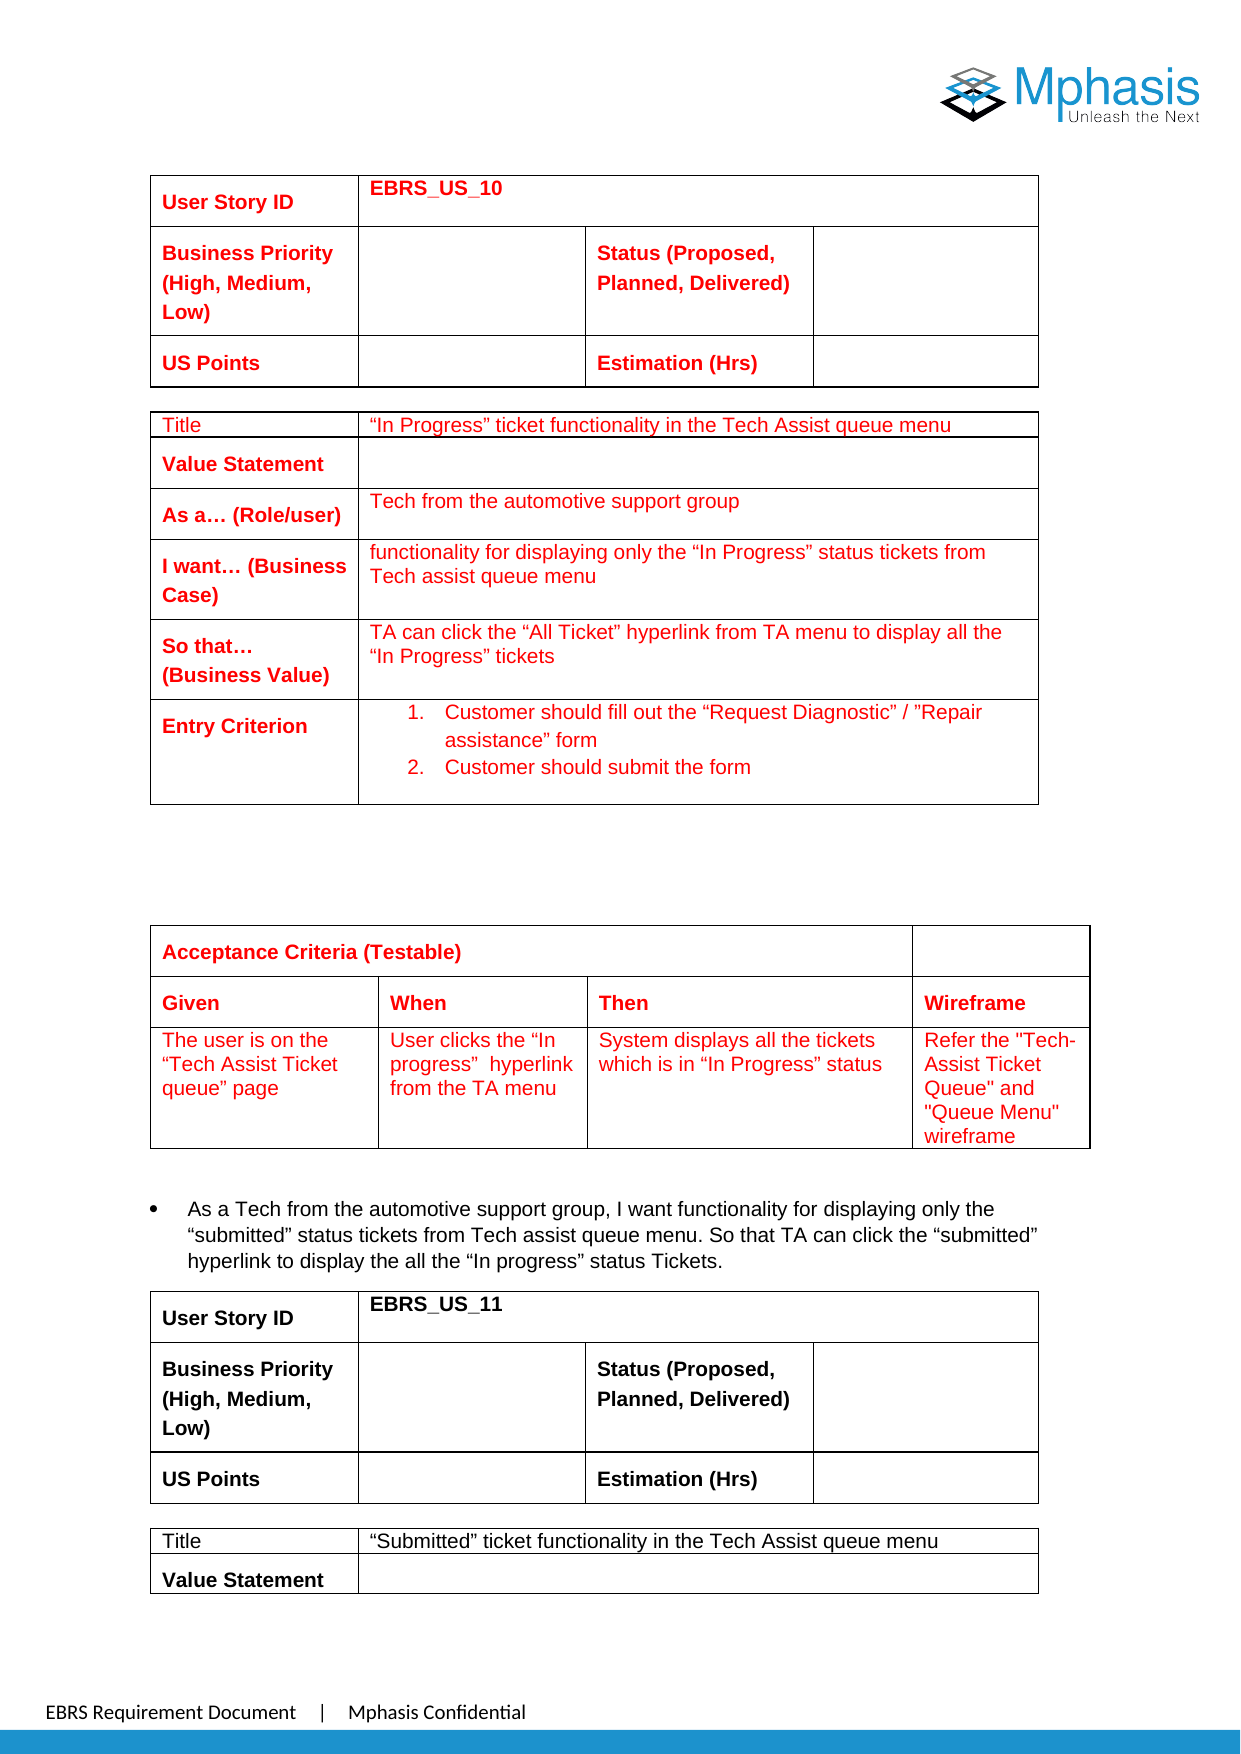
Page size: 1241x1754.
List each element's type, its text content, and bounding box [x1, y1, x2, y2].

table_cell TA can click the “All Ticket” hyperlink from TA menu to display all the “In Progress” tickets [359, 620, 1038, 699]
list As a Tech from the automotive support group, I want functionality for displaying only the “submitted” status tickets from Tech assist queue menu. So that TA can click the “submitted” hyperlink to display the all the “In progress” status Tickets. [150, 1197, 1090, 1272]
table_cell functionality for displaying only the “In Progress” status tickets from Tech assist queue menu [359, 540, 1038, 619]
table_cell [359, 1554, 1038, 1593]
table_header Title [151, 413, 358, 436]
table_header EBRS_US_10 [359, 176, 1038, 226]
table_cell Estimation (Hrs) [586, 1453, 813, 1502]
table_cell Given [151, 977, 378, 1027]
table_cell US Points [151, 336, 358, 386]
table_cell User clicks the “In progress” hyperlink from the TA menu [379, 1028, 587, 1148]
table_cell Estimation (Hrs) [586, 336, 813, 386]
table_cell [814, 227, 1038, 335]
table_cell [359, 1453, 585, 1502]
table_cell Wireframe [913, 977, 1089, 1027]
table_cell Status (Proposed, Planned, Delivered) [586, 1343, 813, 1451]
table_cell Business Priority (High, Medium, Low) [151, 227, 358, 335]
table_header User Story ID [151, 176, 358, 226]
table_cell So that… (Business Value) [151, 620, 358, 699]
table_header [913, 926, 1089, 976]
table_header “Submitted” ticket functionality in the Tech Assist queue menu [359, 1529, 1038, 1552]
table_cell The user is on the “Tech Assist Ticket queue” page [151, 1028, 378, 1148]
table_cell As a… (Role/user) [151, 489, 358, 538]
table_header “In Progress” ticket functionality in the Tech Assist queue menu [359, 413, 1038, 436]
table_cell [359, 1343, 585, 1451]
picture [926, 51, 1213, 139]
table_header User Story ID [151, 1292, 358, 1342]
table_header Acceptance Criteria (Testable) [151, 926, 912, 976]
table_cell Refer the "Tech-Assist Ticket Queue" and "Queue Menu" wireframe [913, 1028, 1089, 1148]
table_cell When [379, 977, 587, 1027]
table_cell Then [588, 977, 912, 1027]
table_cell [359, 336, 585, 386]
table_cell System displays all the tickets which is in “In Progress” status [588, 1028, 912, 1148]
table_cell [814, 336, 1038, 386]
table_header Title [151, 1529, 358, 1552]
table_cell Customer should fill out the “Request Diagnostic” / ”Repair assistance” form Customer should submit the form [359, 700, 1038, 804]
table_header EBRS_US_11 [359, 1292, 1038, 1342]
table_cell Entry Criterion [151, 700, 358, 804]
table_cell Value Statement [151, 1554, 358, 1593]
table_cell US Points [151, 1453, 358, 1502]
table_cell [814, 1453, 1038, 1502]
table_cell Business Priority (High, Medium, Low) [151, 1343, 358, 1451]
table_cell [359, 438, 1038, 487]
table_cell Tech from the automotive support group [359, 489, 1038, 538]
table_cell Value Statement [151, 438, 358, 487]
table_cell [814, 1343, 1038, 1451]
table_cell Status (Proposed, Planned, Delivered) [586, 227, 813, 335]
table_cell [359, 227, 585, 335]
table_cell I want… (Business Case) [151, 540, 358, 619]
